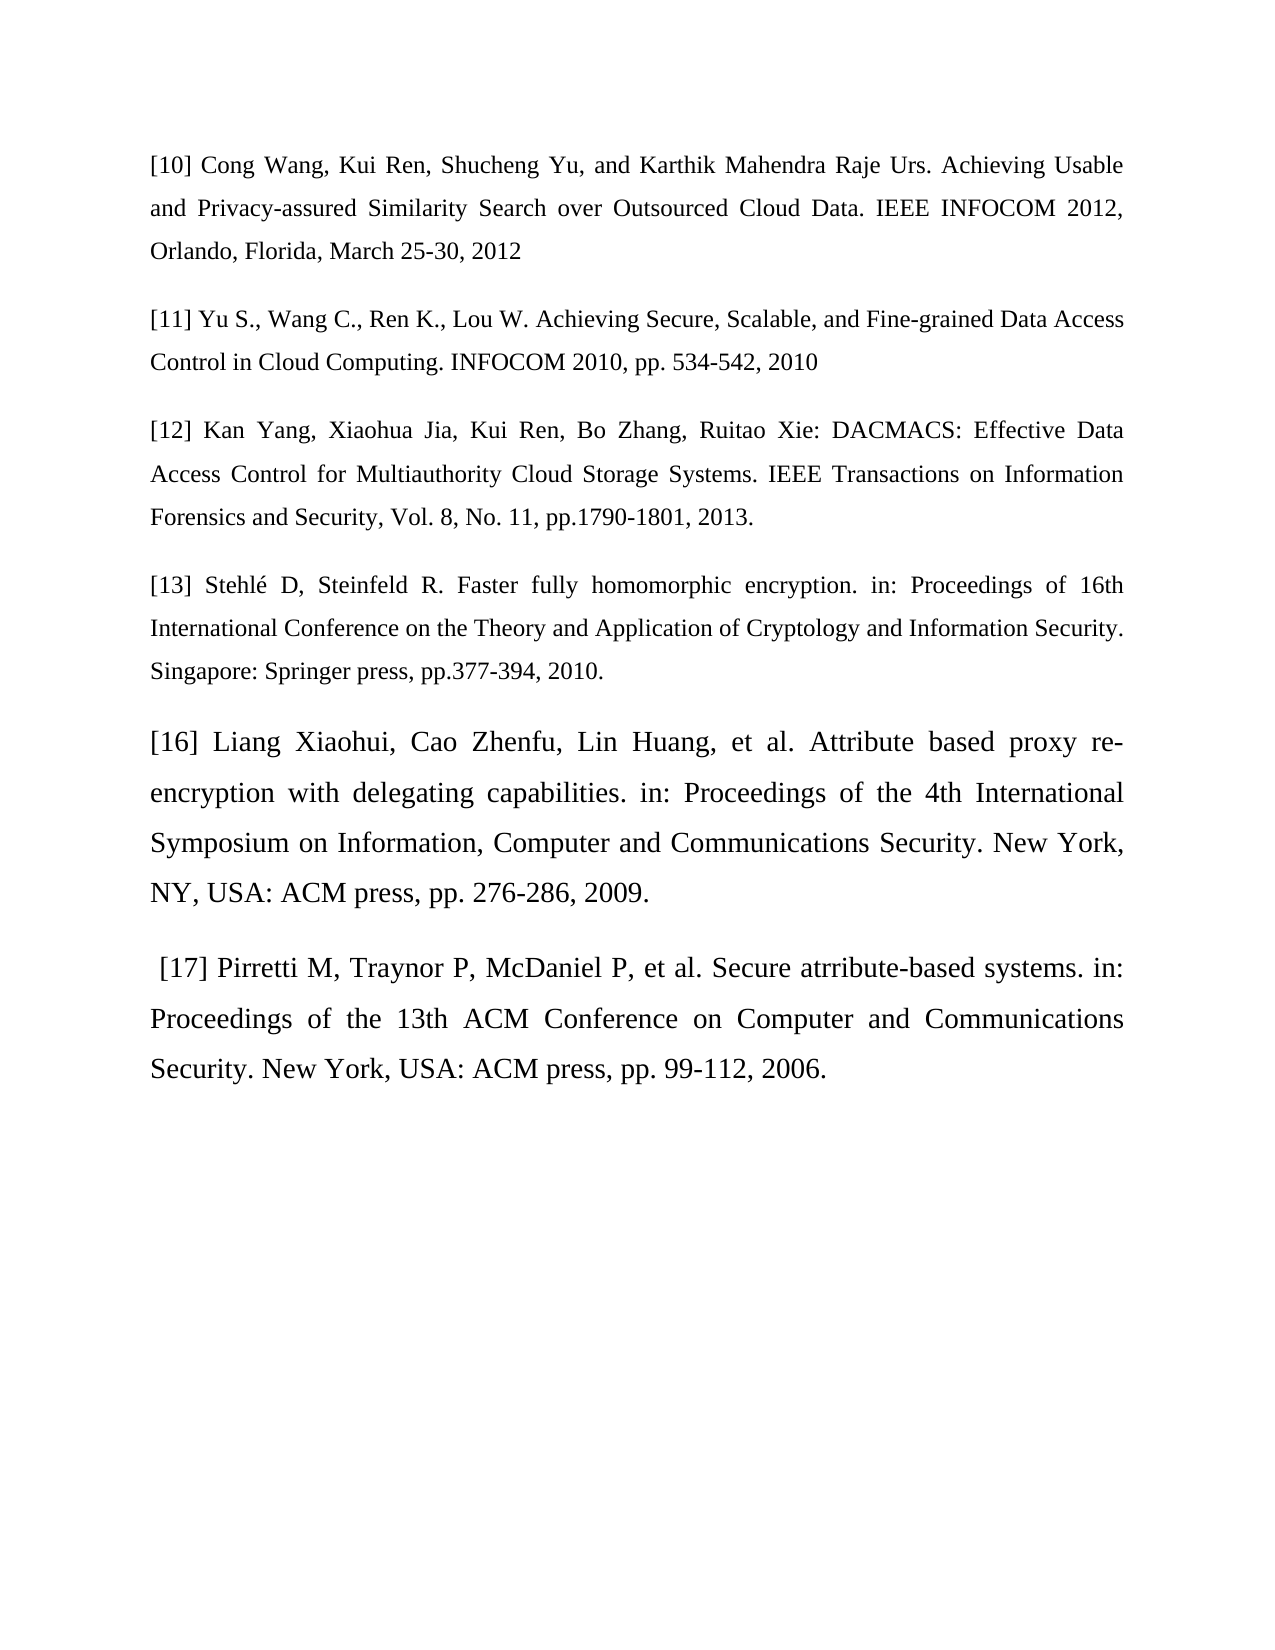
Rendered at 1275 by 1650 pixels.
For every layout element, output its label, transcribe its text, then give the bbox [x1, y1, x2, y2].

text [17] Pirretti M, Traynor P, McDaniel P, et al. Secure atrribute-based systems. in: Proceedings of the 13th ACM Conference on Computer and Communications Security. New York, USA: ACM press, pp. 99-112, 2006. [150, 951, 1125, 1085]
text [12] Kan Yang, Xiaohua Jia, Kui Ren, Bo Zhang, Ruitao Xie: DACMACS: Effective Data Access Control for Multiauthority Cloud Storage Systems. IEEE Transactions on Information Forensics and Security, Vol. 8, No. 11, pp.1790-1801, 2013. [150, 416, 1125, 531]
text [13] Stehlé D, Steinfeld R. Faster fully homomorphic encryption. in: Proceedings of 16th International Conference on the Theory and Application of Cryptology and Information Security. Singapore: Springer press, pp.377-394, 2010. [150, 570, 1125, 685]
text [16] Liang Xiaohui, Cao Zhenfu, Lin Huang, et al. Attribute based proxy re-encryption with delegating capabilities. in: Proceedings of the 4th International Symposium on Information, Computer and Communications Security. New York, NY, USA: ACM press, pp. 276-286, 2009. [150, 724, 1125, 909]
text [10] Cong Wang, Kui Ren, Shucheng Yu, and Karthik Mahendra Raje Urs. Achieving Usable and Privacy-assured Similarity Search over Outsourced Cloud Data. IEEE INFOCOM 2012, Orlando, Florida, March 25-30, 2012 [150, 150, 1125, 265]
text [11] Yu S., Wang C., Ren K., Lou W. Achieving Secure, Scalable, and Fine-grained Data Access Control in Cloud Computing. INFOCOM 2010, pp. 534-542, 2010 [150, 304, 1125, 376]
